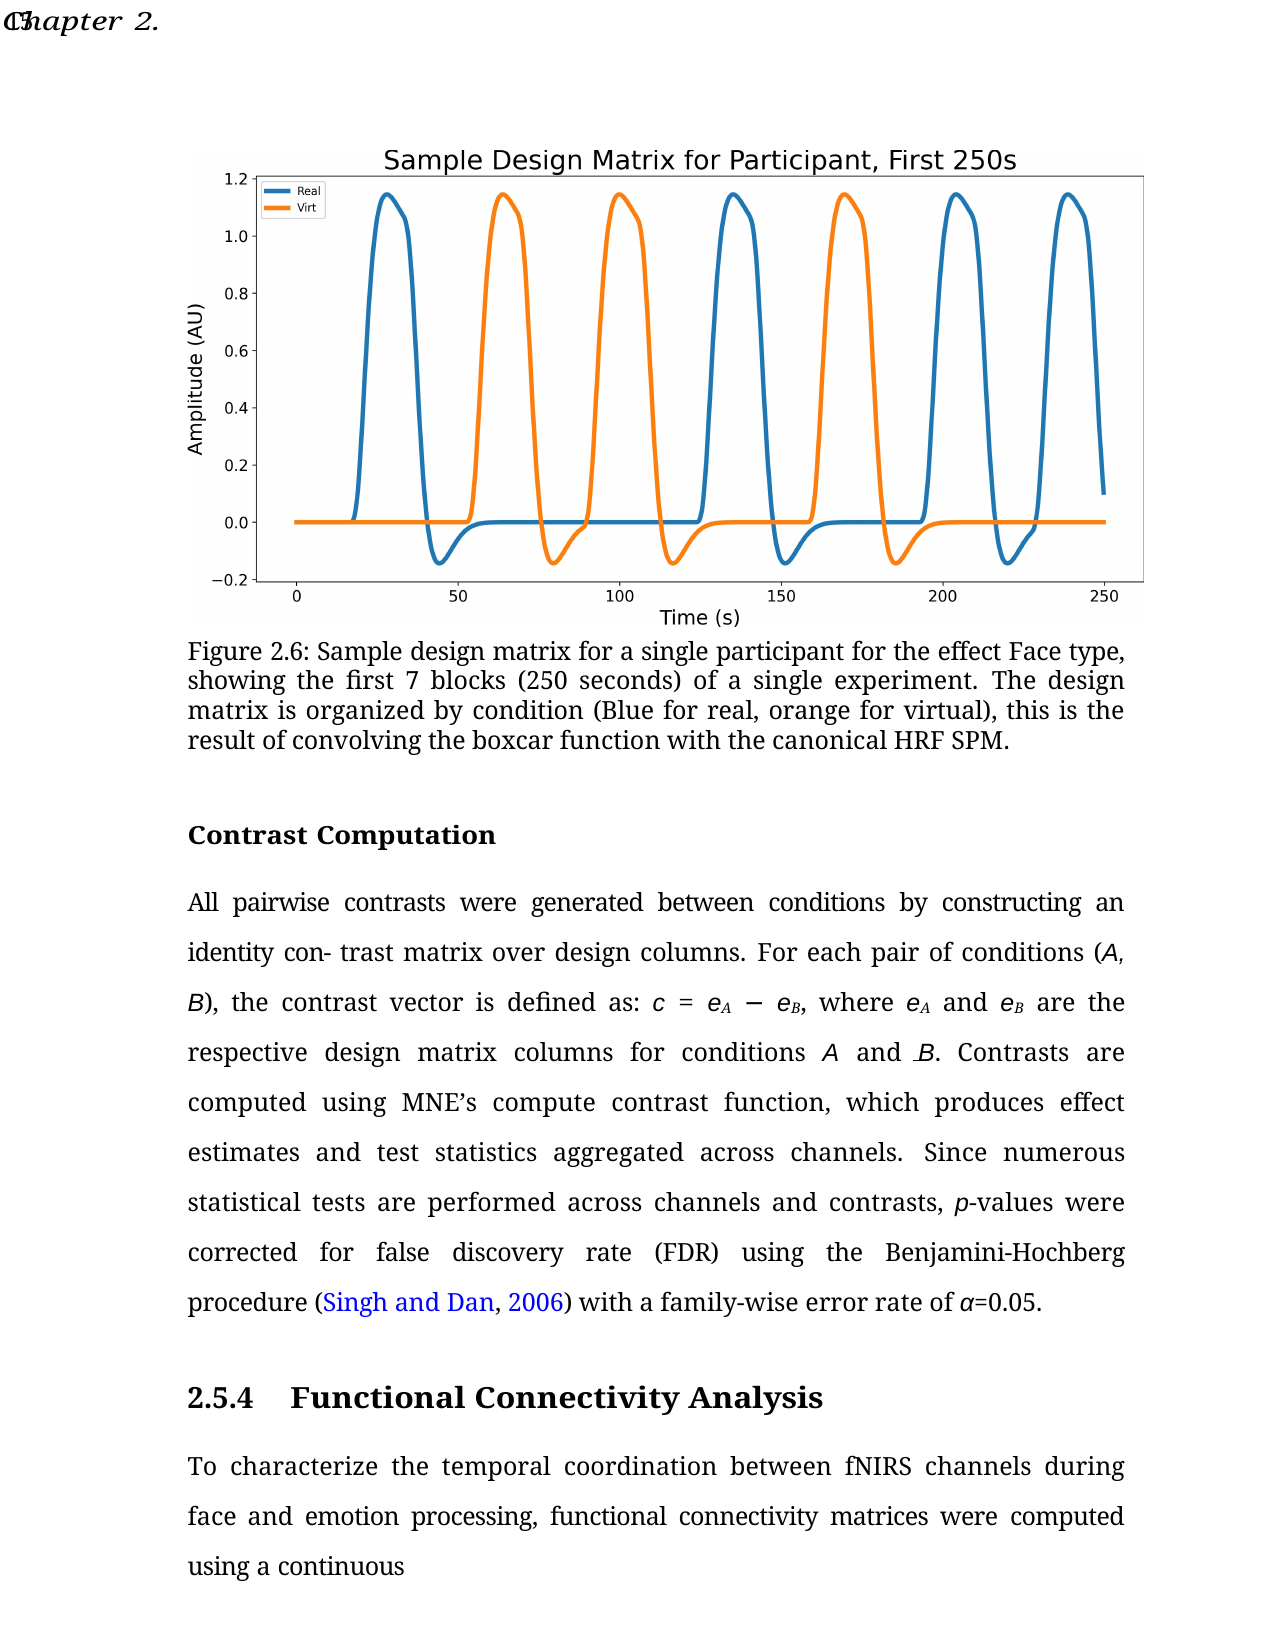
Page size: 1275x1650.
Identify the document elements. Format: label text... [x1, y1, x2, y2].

text All pairwise contrasts were generated between conditions by constructing an identity con- trast matrix over design columns. For each pair of conditions (A, B), the contrast vector is defined as: c = eA − eB, where eA and eB are the respective design matrix columns for conditions A and B. Contrasts are computed using MNE’s compute contrast function, which produces effect estimates and test statistics aggregated across channels. Since numerous statistical tests are performed across channels and contrasts, p-values were corrected for false discovery rate (FDR) using the Benjamini-Hochberg procedure (Singh and Dan, 2006) with a family-wise error rate of α=0.05. [187, 884, 1125, 1318]
subtitle Functional Connectivity Analysis [187, 1377, 1156, 1417]
text Figure 2.6: Sample design matrix for a single participant for the effect Face type, showing the first 7 blocks (250 seconds) of a single experiment. The design matrix is organized by condition (Blue for real, orange for virtual), this is the result of convolving the boxcar function with the canonical HRF SPM. [187, 636, 1125, 756]
subtitle Contrast Computation [187, 818, 1156, 852]
text To characterize the temporal coordination between fNIRS channels during face and emotion processing, functional connectivity matrices were computed using a continuous [187, 1448, 1125, 1582]
picture [187, 150, 1144, 627]
